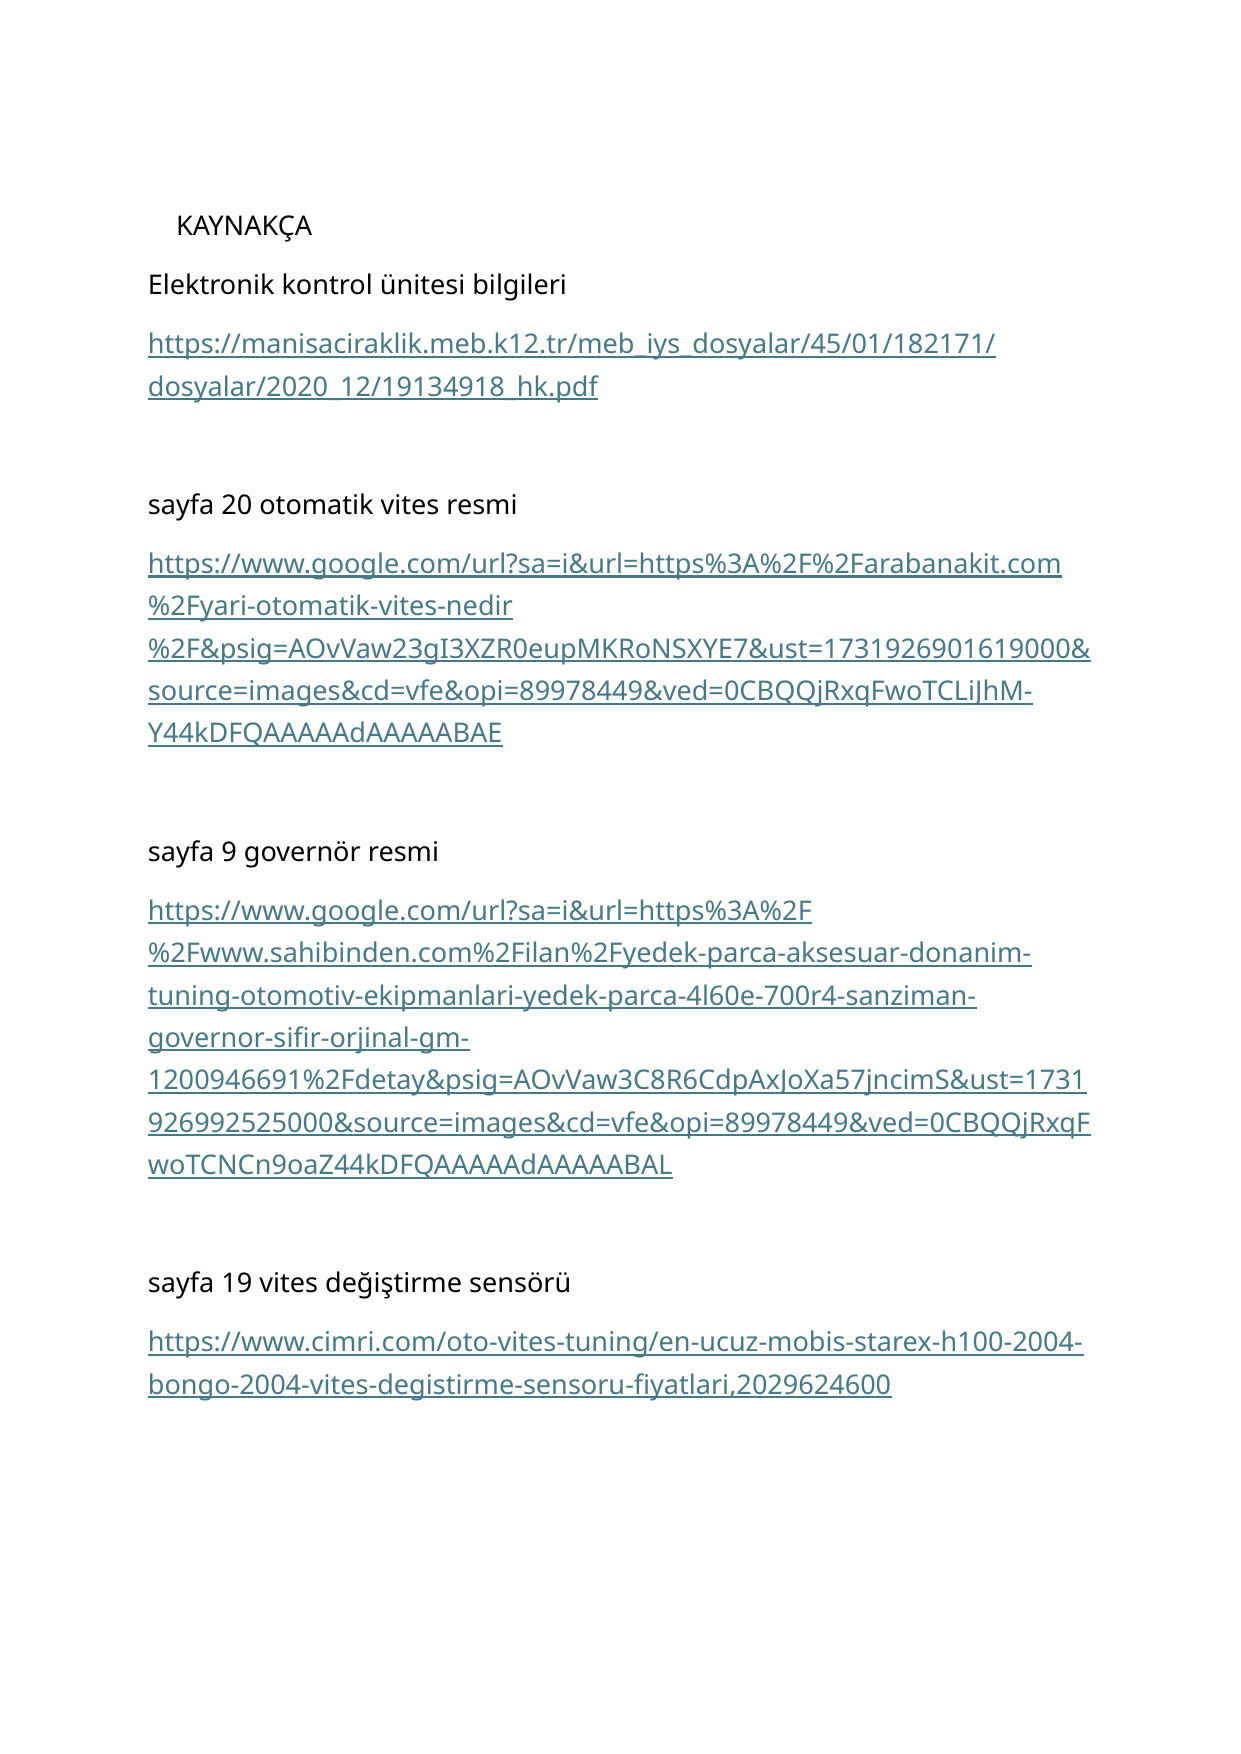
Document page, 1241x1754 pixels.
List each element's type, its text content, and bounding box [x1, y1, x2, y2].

text https://www.google.com/url?sa=i&url=https%3A%2F%2Farabanakit.com%2Fyari-otomatik-vites-nedir%2F&psig=AOvVaw23gI3XZR0eupMKRoNSXYE7&ust=1731926901619000&source=images&cd=vfe&opi=89978449&ved=0CBQQjRxqFwoTCLiJhM-Y44kDFQAAAAAdAAAAABAE [148, 544, 1093, 751]
text https://www.google.com/url?sa=i&url=https%3A%2F%2Fwww.sahibinden.com%2Filan%2Fyedek-parca-aksesuar-donanim-tuning-otomotiv-ekipmanlari-yedek-parca-4l60e-700r4-sanziman-governor-sifir-orjinal-gm-1200946691%2Fdetay&psig=AOvVaw3C8R6CdpAxJoXa57jncimS&ust=1731926992525000&source=images&cd=vfe&opi=89978449&ved=0CBQQjRxqFwoTCNCn9oaZ44kDFQAAAAAdAAAAABAL [148, 891, 1093, 1182]
text https://www.cimri.com/oto-vites-tuning/en-ucuz-mobis-starex-h100-2004-bongo-2004-vites-degistirme-sensoru-fiyatlari,2029624600 [148, 1323, 1093, 1402]
text Elektronik kontrol ünitesi bilgileri [148, 266, 1093, 303]
text KAYNAKÇA [148, 207, 1093, 243]
text sayfa 9 governör resmi [148, 832, 1093, 869]
text https://manisaciraklik.meb.k12.tr/meb_iys_dosyalar/45/01/182171/dosyalar/2020_12/19134918_hk.pdf [148, 325, 1093, 404]
text sayfa 20 otomatik vites resmi [148, 485, 1093, 522]
text sayfa 19 vites değiştirme sensörü [148, 1264, 1093, 1301]
